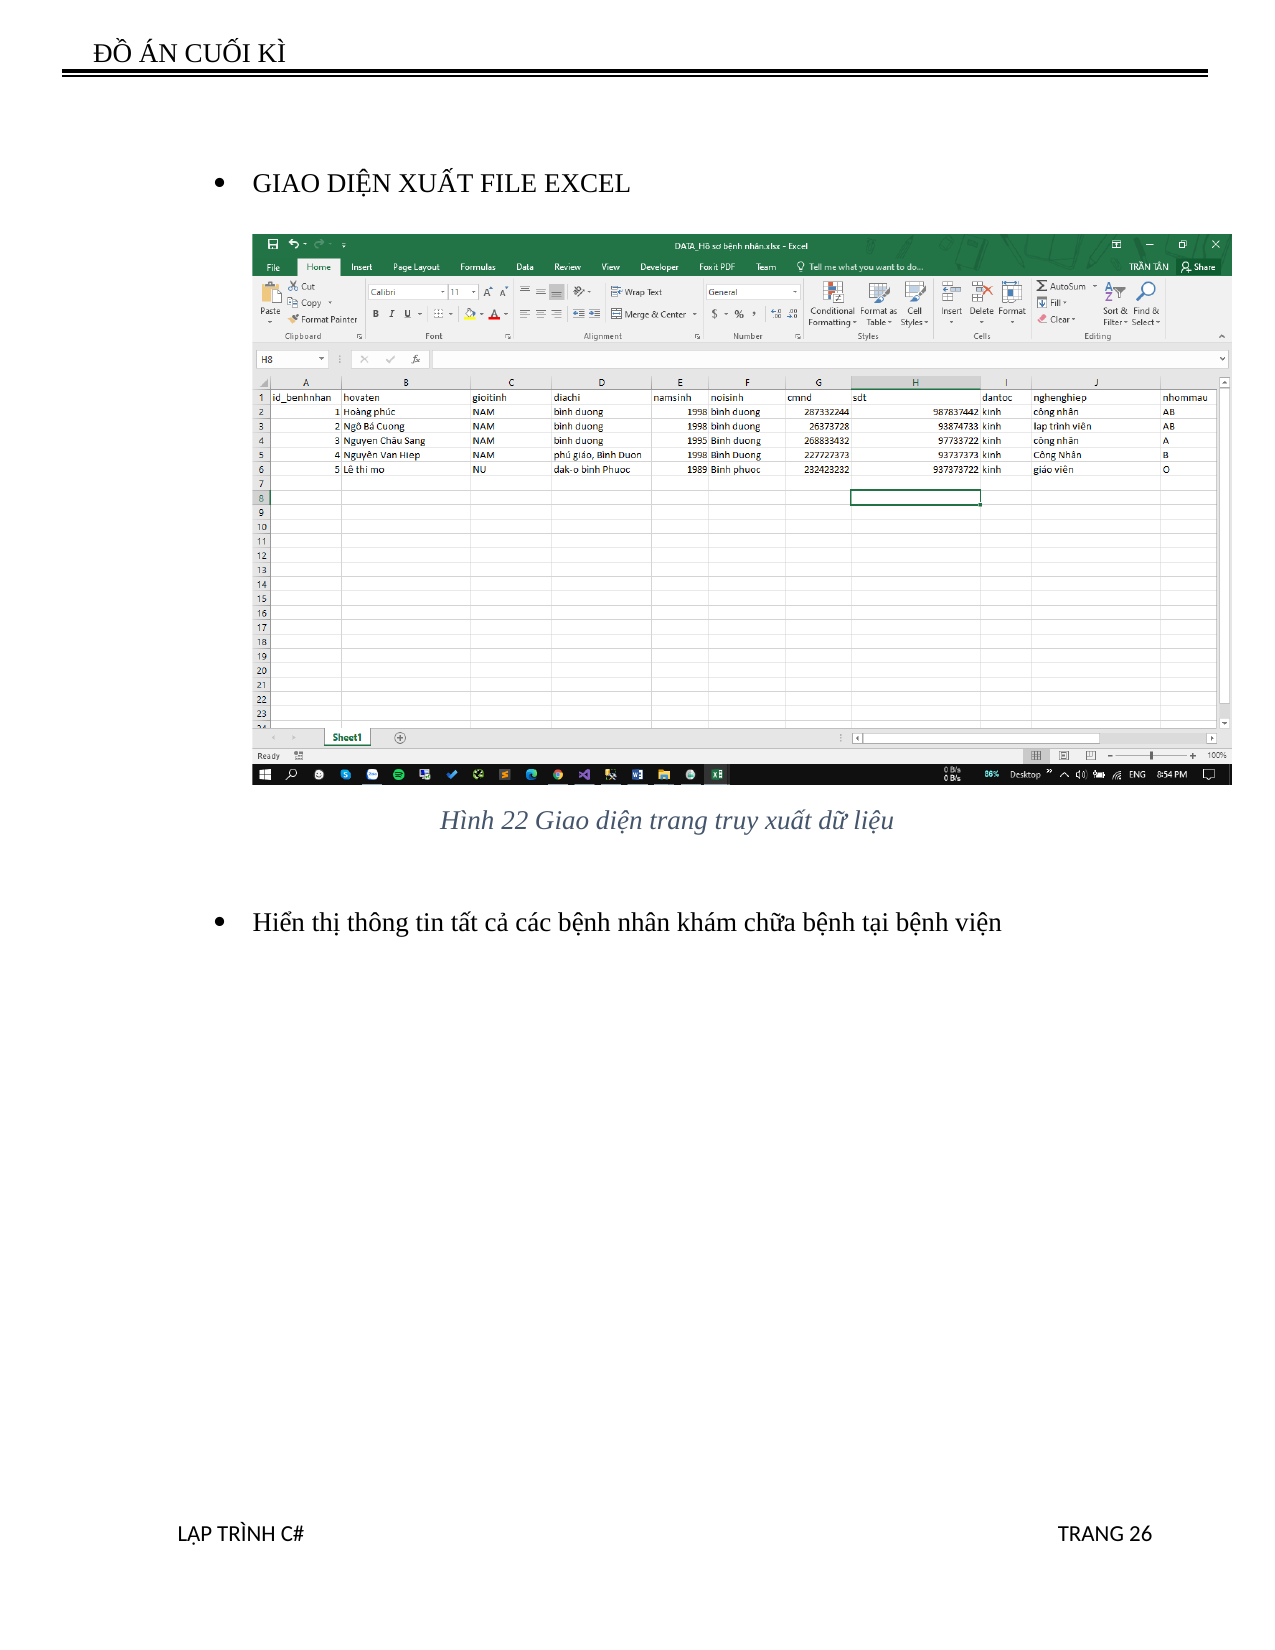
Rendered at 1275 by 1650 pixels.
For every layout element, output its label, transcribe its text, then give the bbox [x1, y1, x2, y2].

list GIAO DIỆN XUẤT FILE EXCEL [215, 167, 1157, 198]
text Hình 22 Giao diện trang truy xuất dữ liệu [177, 804, 1157, 835]
list Hiển thị thông tin tất cả các bệnh nhân khám chữa bệnh tại bệnh viện [215, 906, 1157, 937]
picture [252, 234, 1232, 785]
